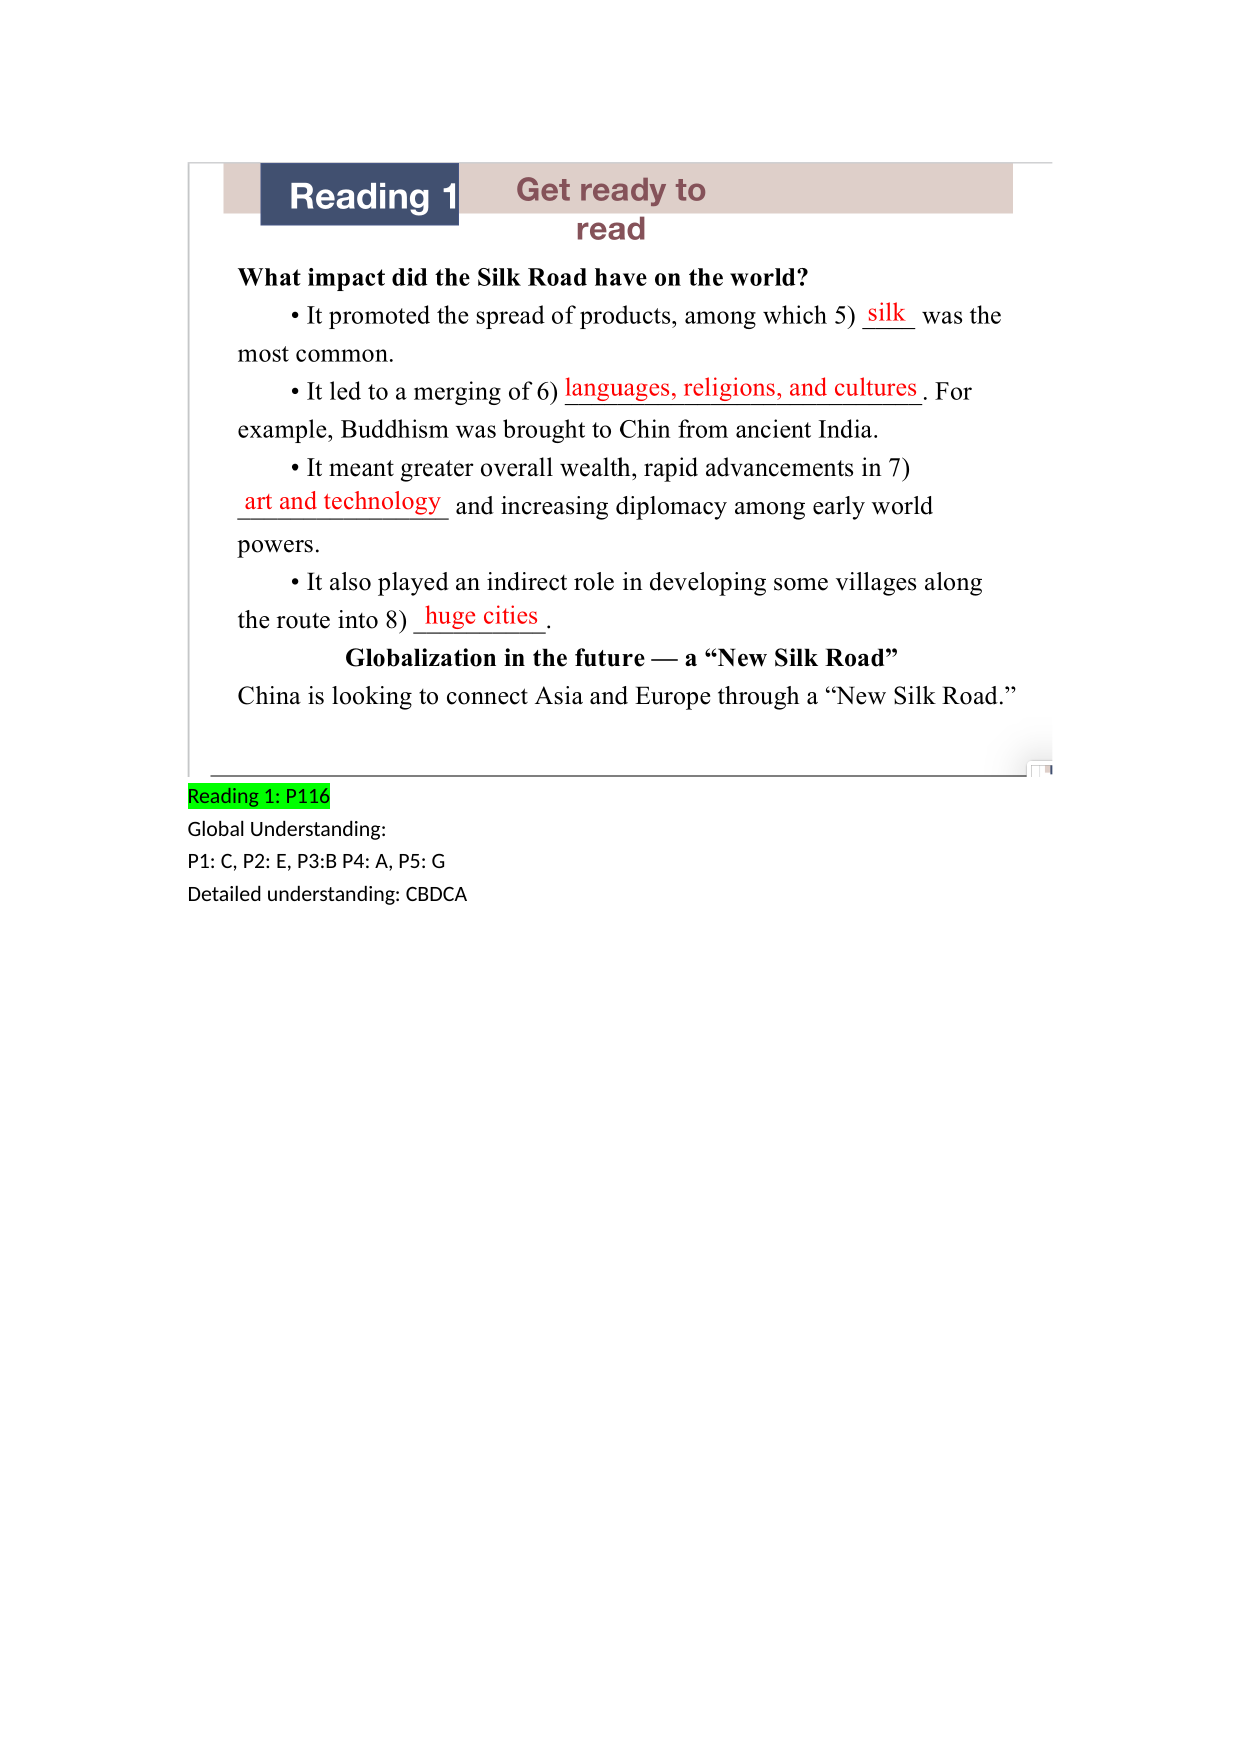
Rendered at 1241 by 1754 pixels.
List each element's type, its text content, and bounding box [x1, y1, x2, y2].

text P1: C, P2: E, P3:B P4: A, P5: G [187, 844, 1053, 877]
text Global Understanding: [187, 812, 1053, 844]
text Reading 1: P116 [187, 779, 1053, 812]
picture [187, 162, 1053, 777]
text Detailed understanding: CBDCA [187, 877, 1053, 909]
